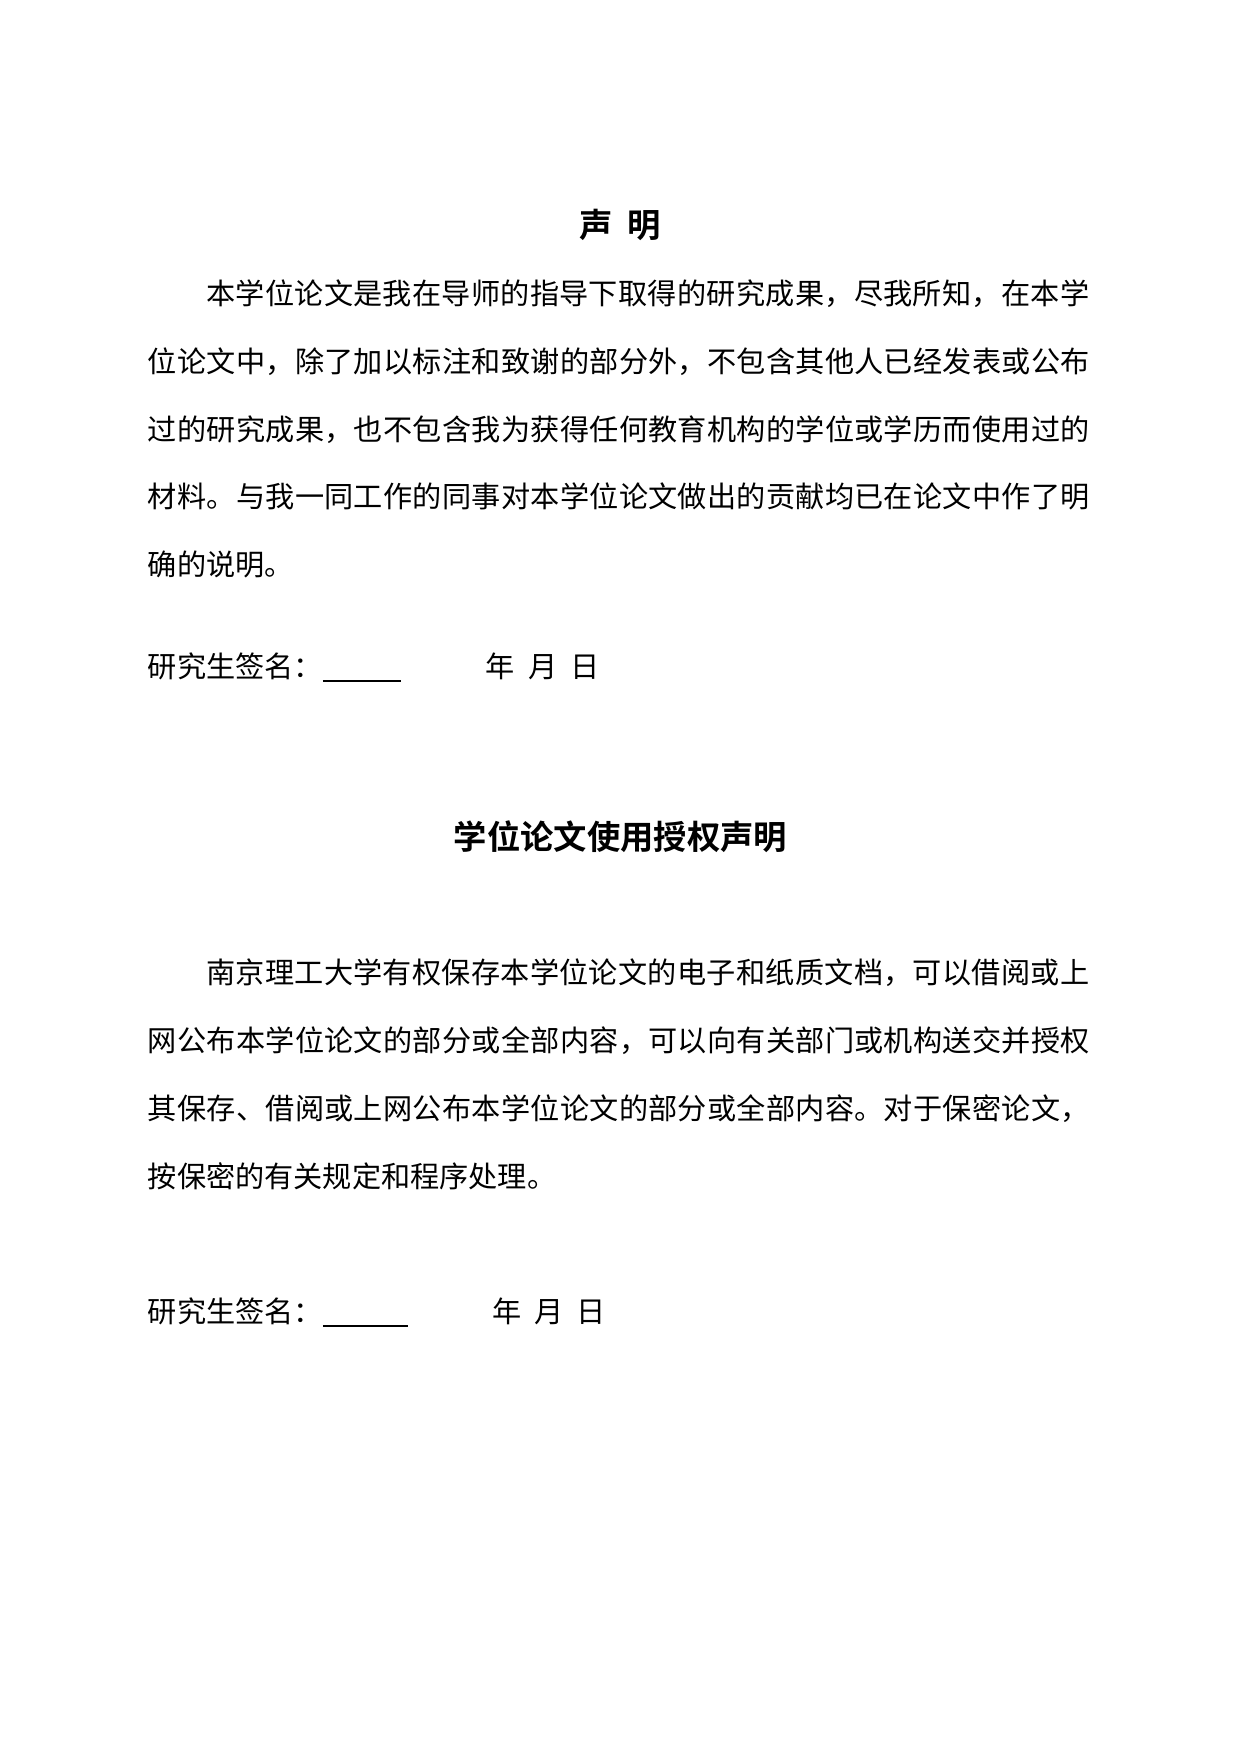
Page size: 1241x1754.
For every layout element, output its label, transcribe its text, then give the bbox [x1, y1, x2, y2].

text 研究生签名： 年 月 日 [148, 631, 1092, 699]
text 本学位论文是我在导师的指导下取得的研究成果，尽我所知，在本学位论文中，除了加以标注和致谢的部分外，不包含其他人已经发表或公布过的研究成果，也不包含我为获得任何教育机构的学位或学历而使用过的材料。与我一同工作的同事对本学位论文做出的贡献均已在论文中作了明确的说明。 [148, 257, 1092, 597]
text 声 明 [148, 189, 1092, 257]
text 学位论文使用授权声明 [148, 801, 1092, 869]
text 南京理工大学有权保存本学位论文的电子和纸质文档，可以借阅或上网公布本学位论文的部分或全部内容，可以向有关部门或机构送交并授权其保存、借阅或上网公布本学位论文的部分或全部内容。对于保密论文，按保密的有关规定和程序处理。 [148, 937, 1092, 1208]
text 研究生签名： 年 月 日 [148, 1276, 1092, 1344]
